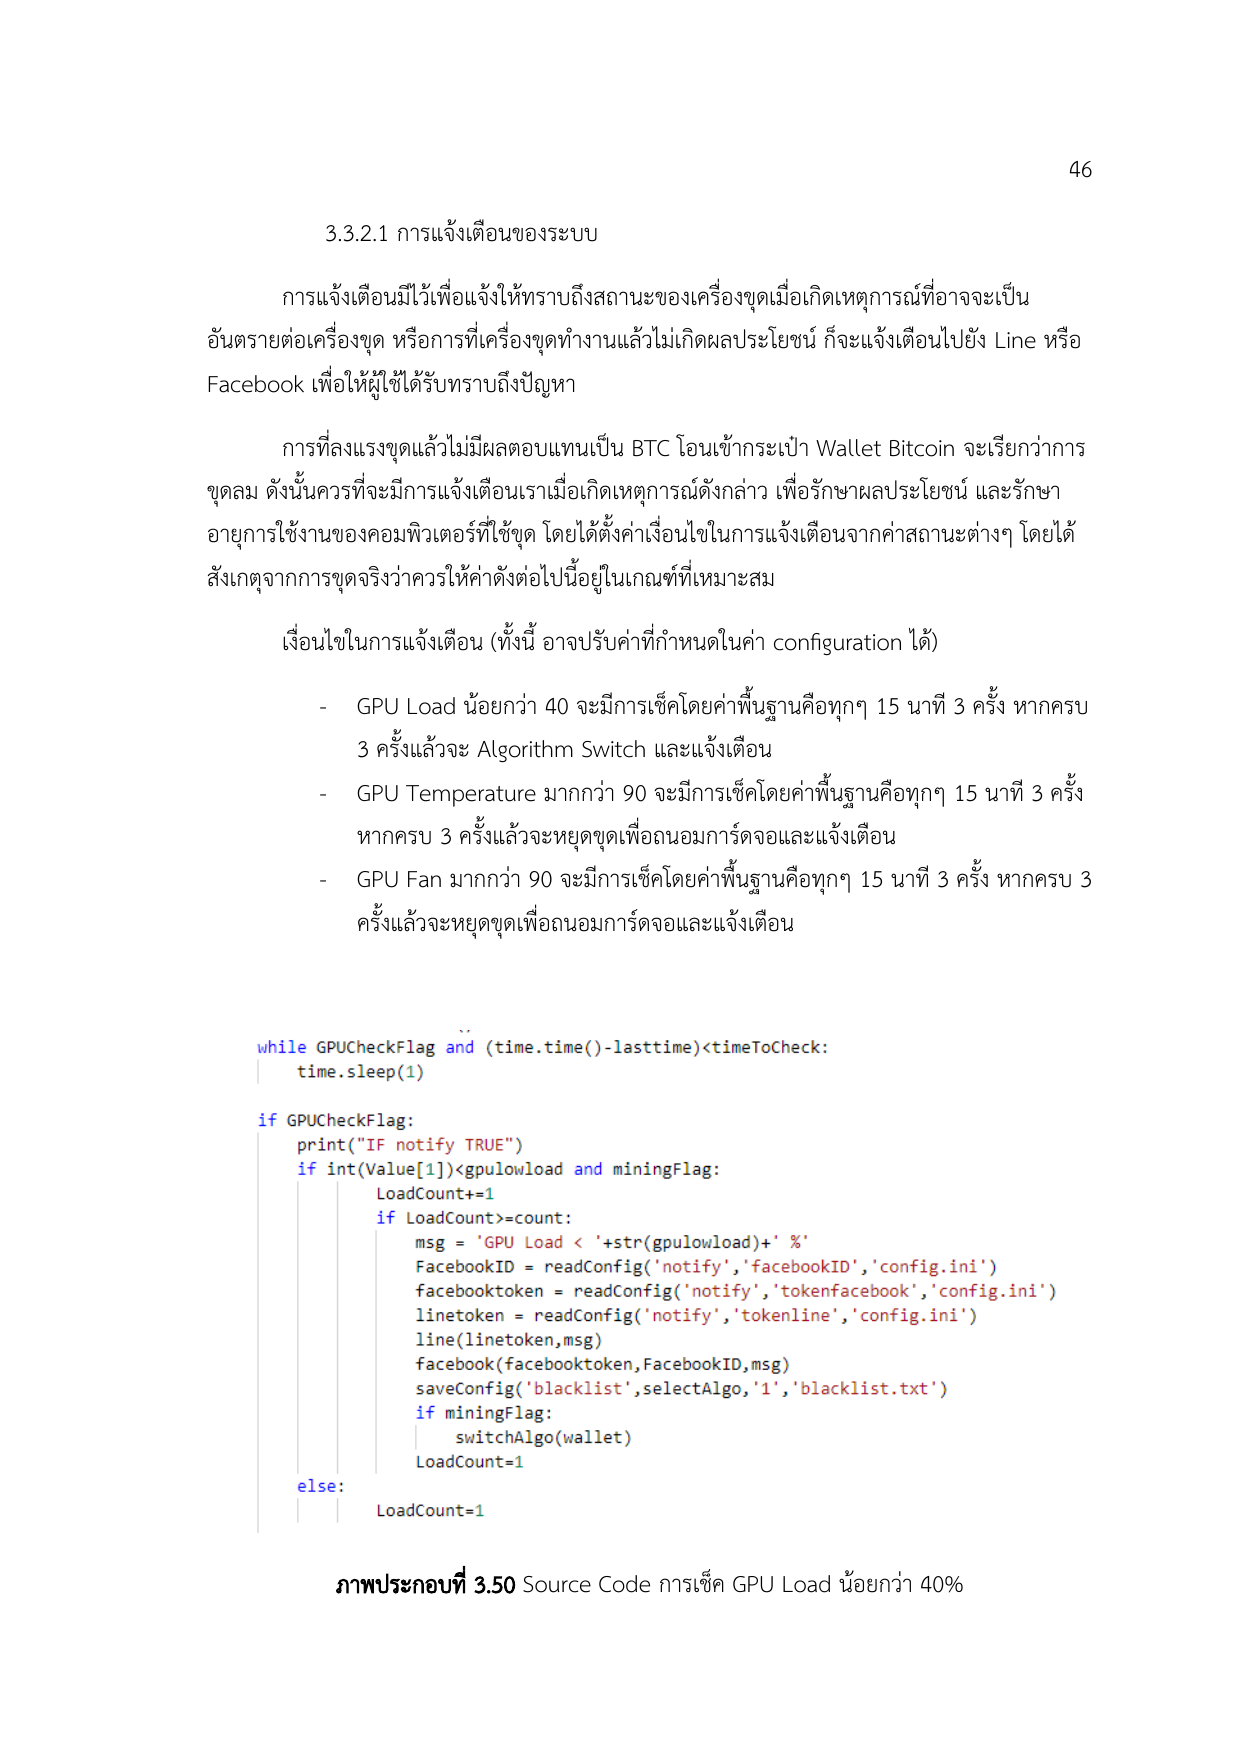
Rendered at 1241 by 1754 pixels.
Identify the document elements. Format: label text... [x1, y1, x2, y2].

subtitle การแจ้งเตือนของระบบ [207, 212, 1092, 249]
list GPU Fan มากกว่า 90 จะมีการเช็คโดยค่าพื้นฐานคือทุกๆ 15 นาที 3 ครั้ง หากครบ 3 ครั้งแล้วจะหยุดขุดเพื่อถนอมการ์ดจอและแจ้งเตือน [319, 858, 1092, 939]
text เงื่อนไขในการแจ้งเตือน (ทั้งนี้ อาจปรับค่าที่กำหนดในค่า configuration ได้) [207, 621, 1092, 659]
list GPU Load น้อยกว่า 40 จะมีการเช็คโดยค่าพื้นฐานคือทุกๆ 15 นาที 3 ครั้ง หากครบ 3 ครั้งแล้วจะ Algorithm Switch และแจ้งเตือน [319, 685, 1092, 766]
picture [228, 1030, 1071, 1533]
text การแจ้งเตือนมีไว้เพื่อแจ้งให้ทราบถึงสถานะของเครื่องขุดเมื่อเกิดเหตุการณ์ที่อาจจะเป็นอันตรายต่อเครื่องขุด หรือการที่เครื่องขุดทำงานแล้วไม่เกิดผลประโยชน์ ก็จะแจ้งเตือนไปยัง Line หรือ Facebook เพื่อให้ผู้ใช้ได้รับทราบถึงปัญหา [207, 276, 1092, 400]
list GPU Temperature มากกว่า 90 จะมีการเช็คโดยค่าพื้นฐานคือทุกๆ 15 นาที 3 ครั้ง หากครบ 3 ครั้งแล้วจะหยุดขุดเพื่อถนอมการ์ดจอและแจ้งเตือน [319, 772, 1092, 853]
text การที่ลงแรงขุดแล้วไม่มีผลตอบแทนเป็น BTC โอนเข้ากระเป๋า Wallet Bitcoin จะเรียกว่าการขุดลม ดังนั้นควรที่จะมีการแจ้งเตือนเราเมื่อเกิดเหตุการณ์ดังกล่าว เพื่อรักษาผลประโยชน์ และรักษาอายุการใช้งานของคอมพิวเตอร์ที่ใช้ขุด โดยได้ตั้งค่าเงื่อนไขในการแจ้งเตือนจากค่าสถานะต่างๆ โดยได้สังเกตุจากการขุดจริงว่าควรให้ค่าดังต่อไปนี้อยู่ในเกณฑ์ที่เหมาะสม [207, 427, 1092, 594]
